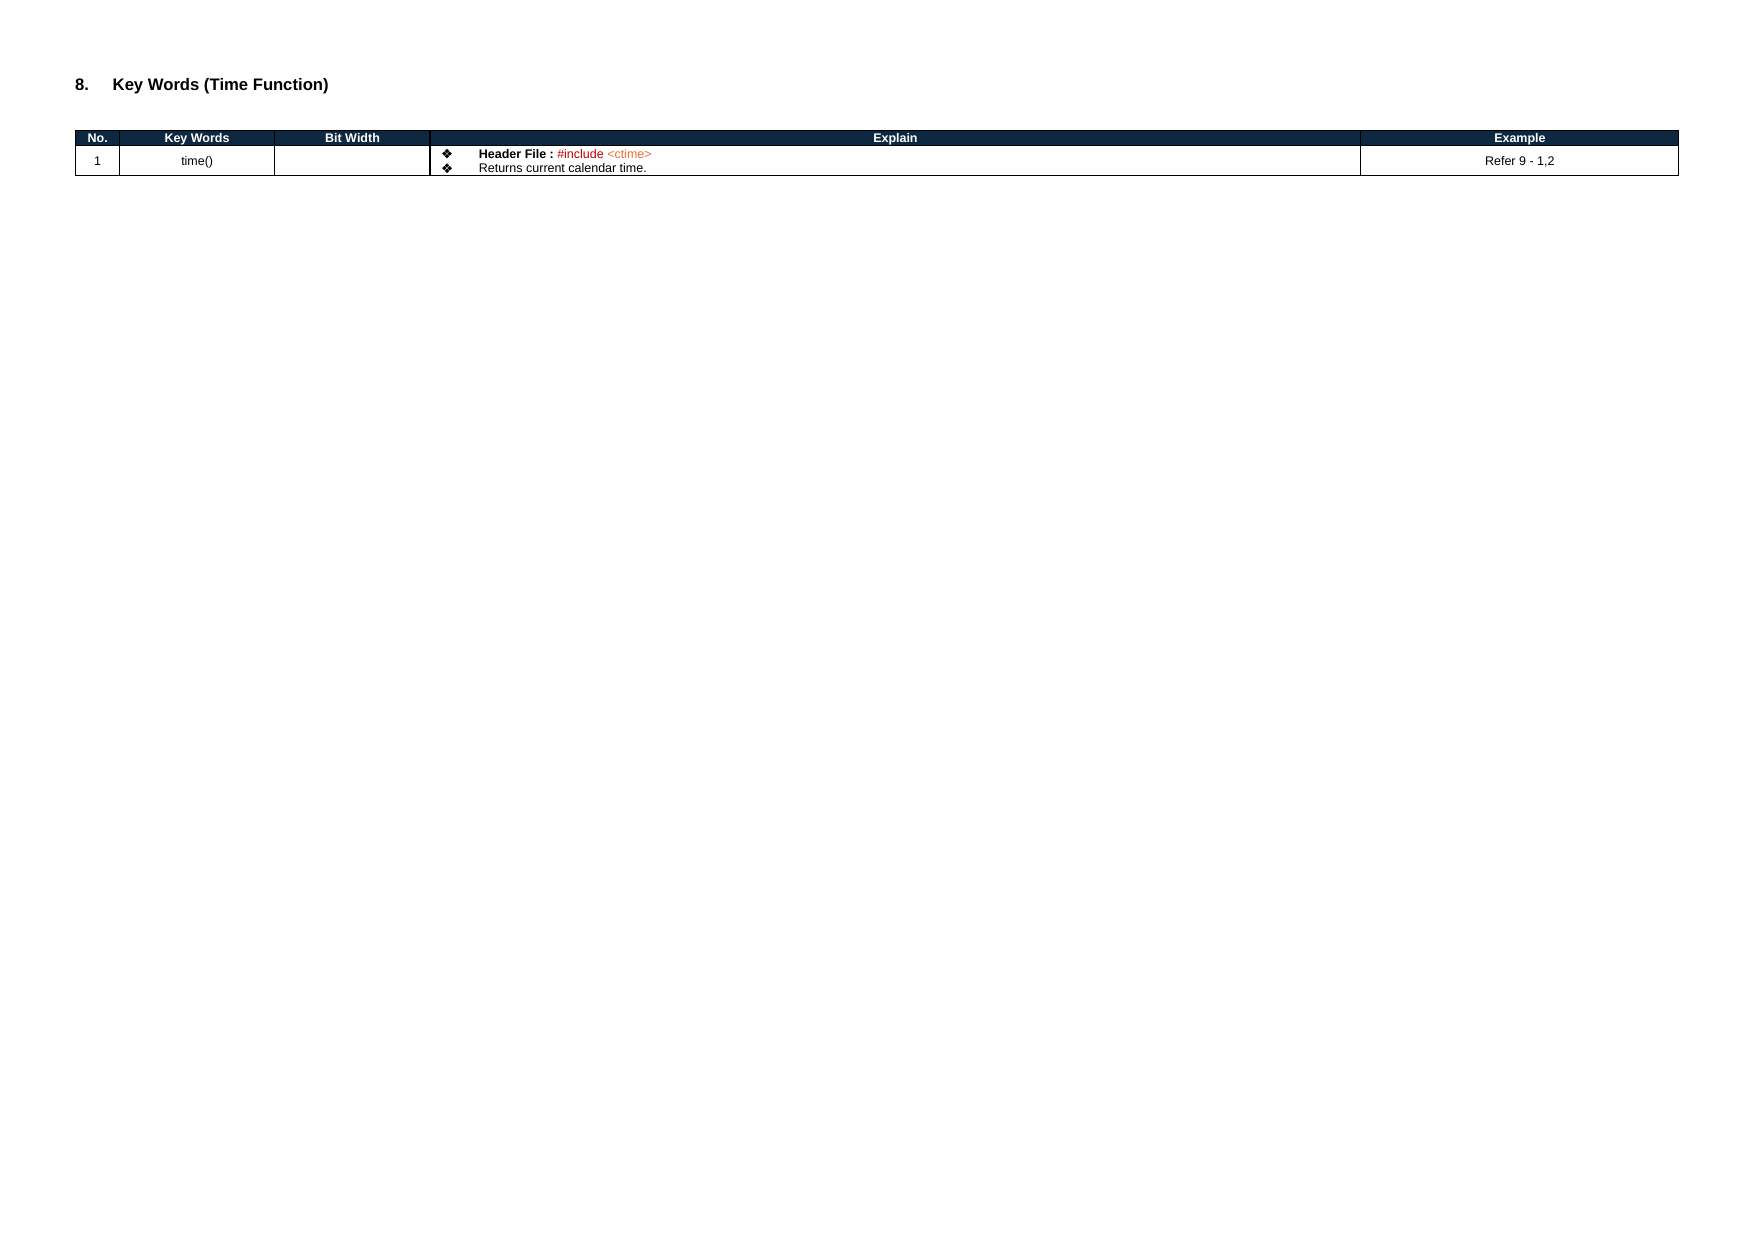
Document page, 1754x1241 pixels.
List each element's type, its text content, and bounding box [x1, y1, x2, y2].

table_header Bit Width [275, 131, 429, 145]
subtitle Key Words (Time Function) [75, 75, 1679, 94]
table_header No. [76, 131, 119, 145]
table_cell 1 [76, 146, 119, 175]
table_cell Header File : #include <ctime> Returns current calendar time. [431, 146, 1360, 175]
table_cell [275, 146, 429, 175]
table_cell Refer 9 - 1,2 [1361, 146, 1678, 175]
table_header Explain [431, 131, 1360, 145]
table_header Example [1361, 131, 1678, 145]
table_header Key Words [120, 131, 274, 145]
table_cell time() [120, 146, 274, 175]
